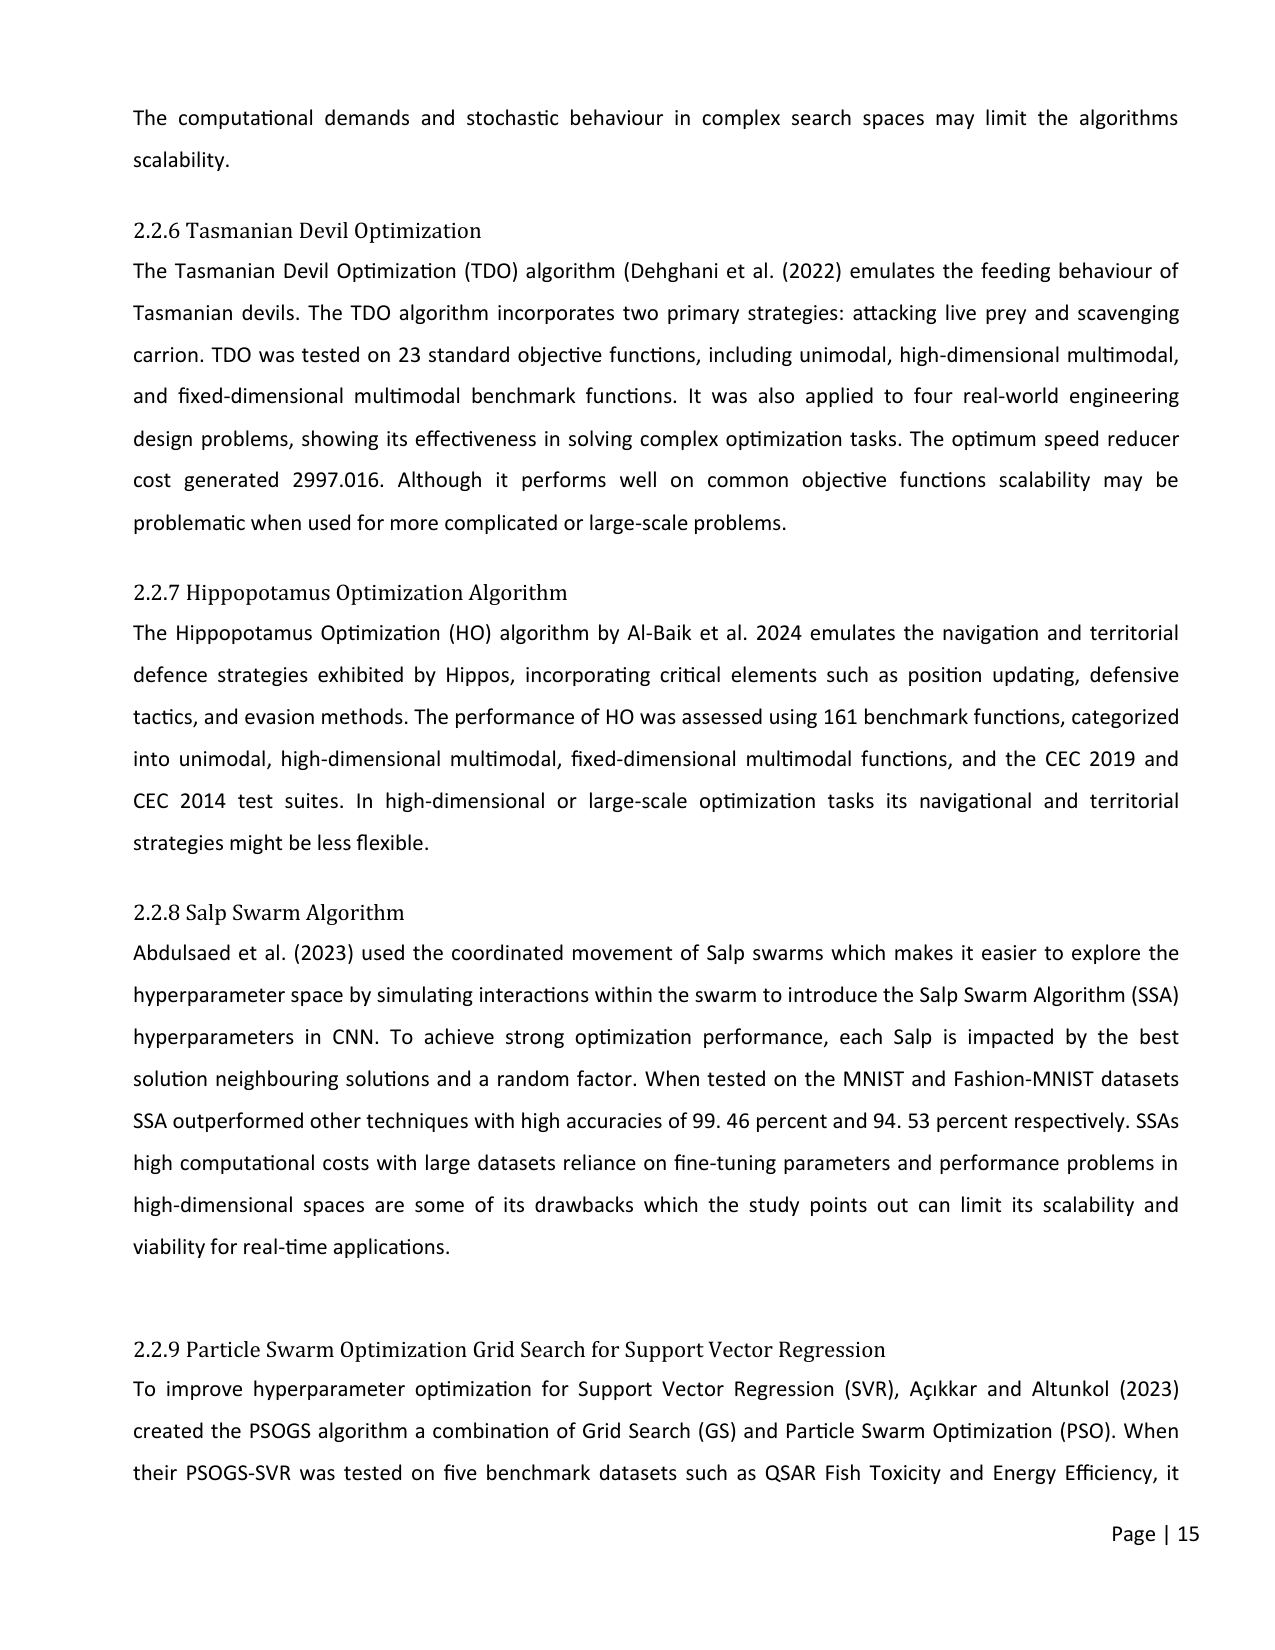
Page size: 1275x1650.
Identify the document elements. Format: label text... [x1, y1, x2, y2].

text The Tasmanian Devil Optimization (TDO) algorithm (Dehghani et al. (2022) emulates the feeding behaviour of Tasmanian devils. The TDO algorithm incorporates two primary strategies: attacking live prey and scavenging carrion. TDO was tested on 23 standard objective functions, including unimodal, high-dimensional multimodal, and fixed-dimensional multimodal benchmark functions. It was also applied to four real-world engineering design problems, showing its effectiveness in solving complex optimization tasks. The optimum speed reducer cost generated 2997.016. Although it performs well on common objective functions scalability may be problematic when used for more complicated or large-scale problems. [133, 256, 1181, 536]
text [133, 1374, 1181, 1486]
subtitle 2.2.9 Particle Swarm Optimization Grid Search for Support Vector Regression [133, 1335, 1200, 1362]
text The Hippopotamus Optimization (HO) algorithm by Al-Baik et al. 2024 emulates the navigation and territorial defence strategies exhibited by Hippos, incorporating critical elements such as position updating, defensive tactics, and evasion methods. The performance of HO was assessed using 161 benchmark functions, categorized into unimodal, high-dimensional multimodal, fixed-dimensional multimodal functions, and the CEC 2019 and CEC 2014 test suites. In high-dimensional or large-scale optimization tasks its navigational and territorial strategies might be less flexible. [133, 618, 1181, 856]
subtitle 2.2.7 Hippopotamus Optimization Algorithm [133, 579, 1200, 606]
text Abdulsaed et al. (2023) used the coordinated movement of Salp swarms which makes it easier to explore the hyperparameter space by simulating interactions within the swarm to introduce the Salp Swarm Algorithm (SSA) hyperparameters in CNN. To achieve strong optimization performance, each Salp is impacted by the best solution neighbouring solutions and a random factor. When tested on the MNIST and Fashion-MNIST datasets SSA outperformed other techniques with high accuracies of 99. 46 percent and 94. 53 percent respectively. SSAs high computational costs with large datasets reliance on fine-tuning parameters and performance problems in high-dimensional spaces are some of its drawbacks which the study points out can limit its scalability and viability for real-time applications. [133, 938, 1181, 1260]
subtitle 2.2.8 Salp Swarm Algorithm [133, 899, 1200, 926]
subtitle 2.2.6 Tasmanian Devil Optimization [133, 217, 1200, 243]
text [133, 103, 1181, 173]
